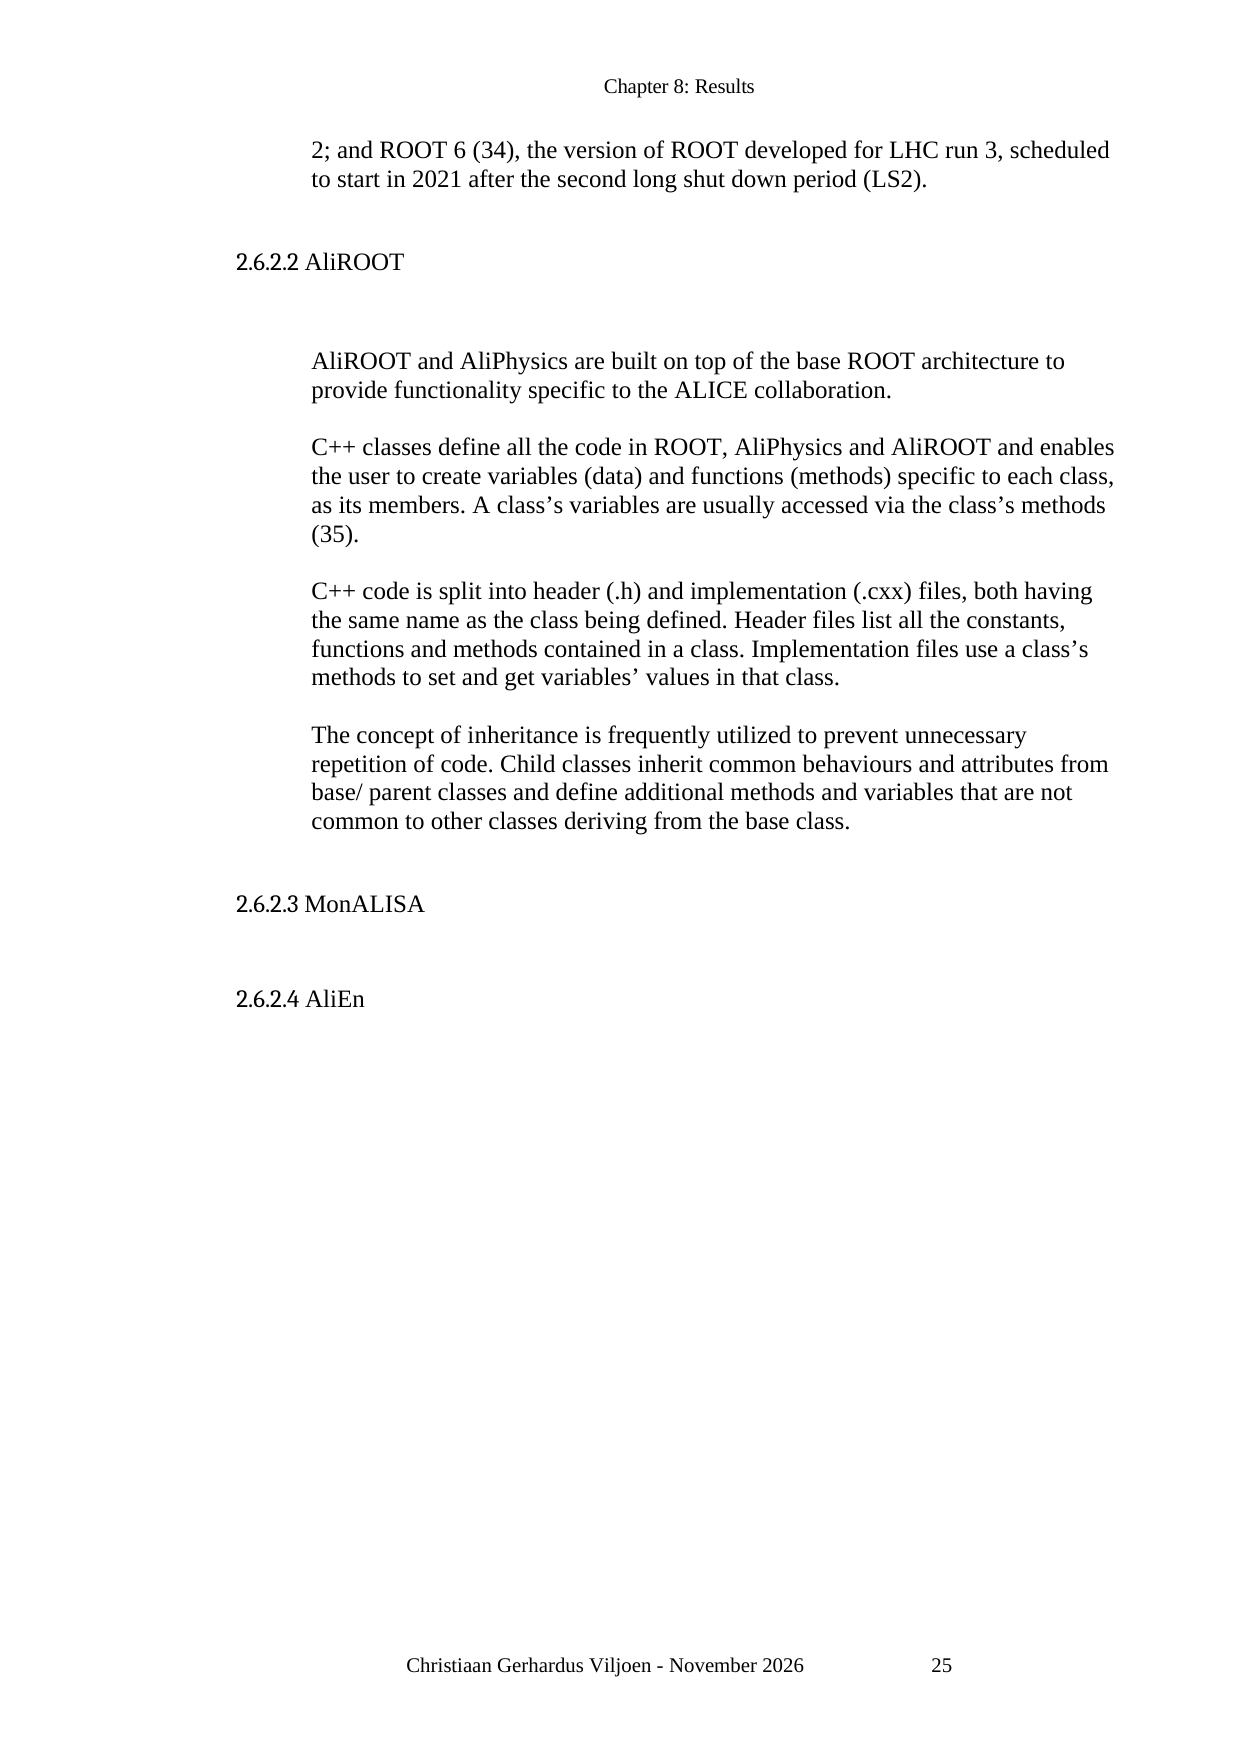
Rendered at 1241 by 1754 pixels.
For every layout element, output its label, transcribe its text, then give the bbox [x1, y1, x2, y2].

text C++ code is split into header (.h) and implementation (.cxx) files, both having the same name as the class being defined. Header files list all the constants, functions and methods contained in a class. Implementation files use a class’s methods to set and get variables’ values in that class. [311, 576, 1122, 691]
text The concept of inheritance is frequently utilized to prevent unnecessary repetition of code. Child classes inherit common behaviours and attributes from base/ parent classes and define additional methods and variables that are not common to other classes deriving from the base class. [311, 720, 1122, 835]
text AliROOT and AliPhysics are built on top of the base ROOT architecture to provide functionality specific to the ALICE collaboration. [311, 346, 1122, 404]
text C++ classes define all the code in ROOT, AliPhysics and AliROOT and enables the user to create variables (data) and functions (methods) specific to each class, as its members. A class’s variables are usually accessed via the class’s methods . [311, 432, 1122, 547]
subtitle AliEn [236, 984, 1122, 1014]
subtitle MonALISA [236, 889, 1122, 918]
subtitle AliROOT [236, 247, 1122, 276]
